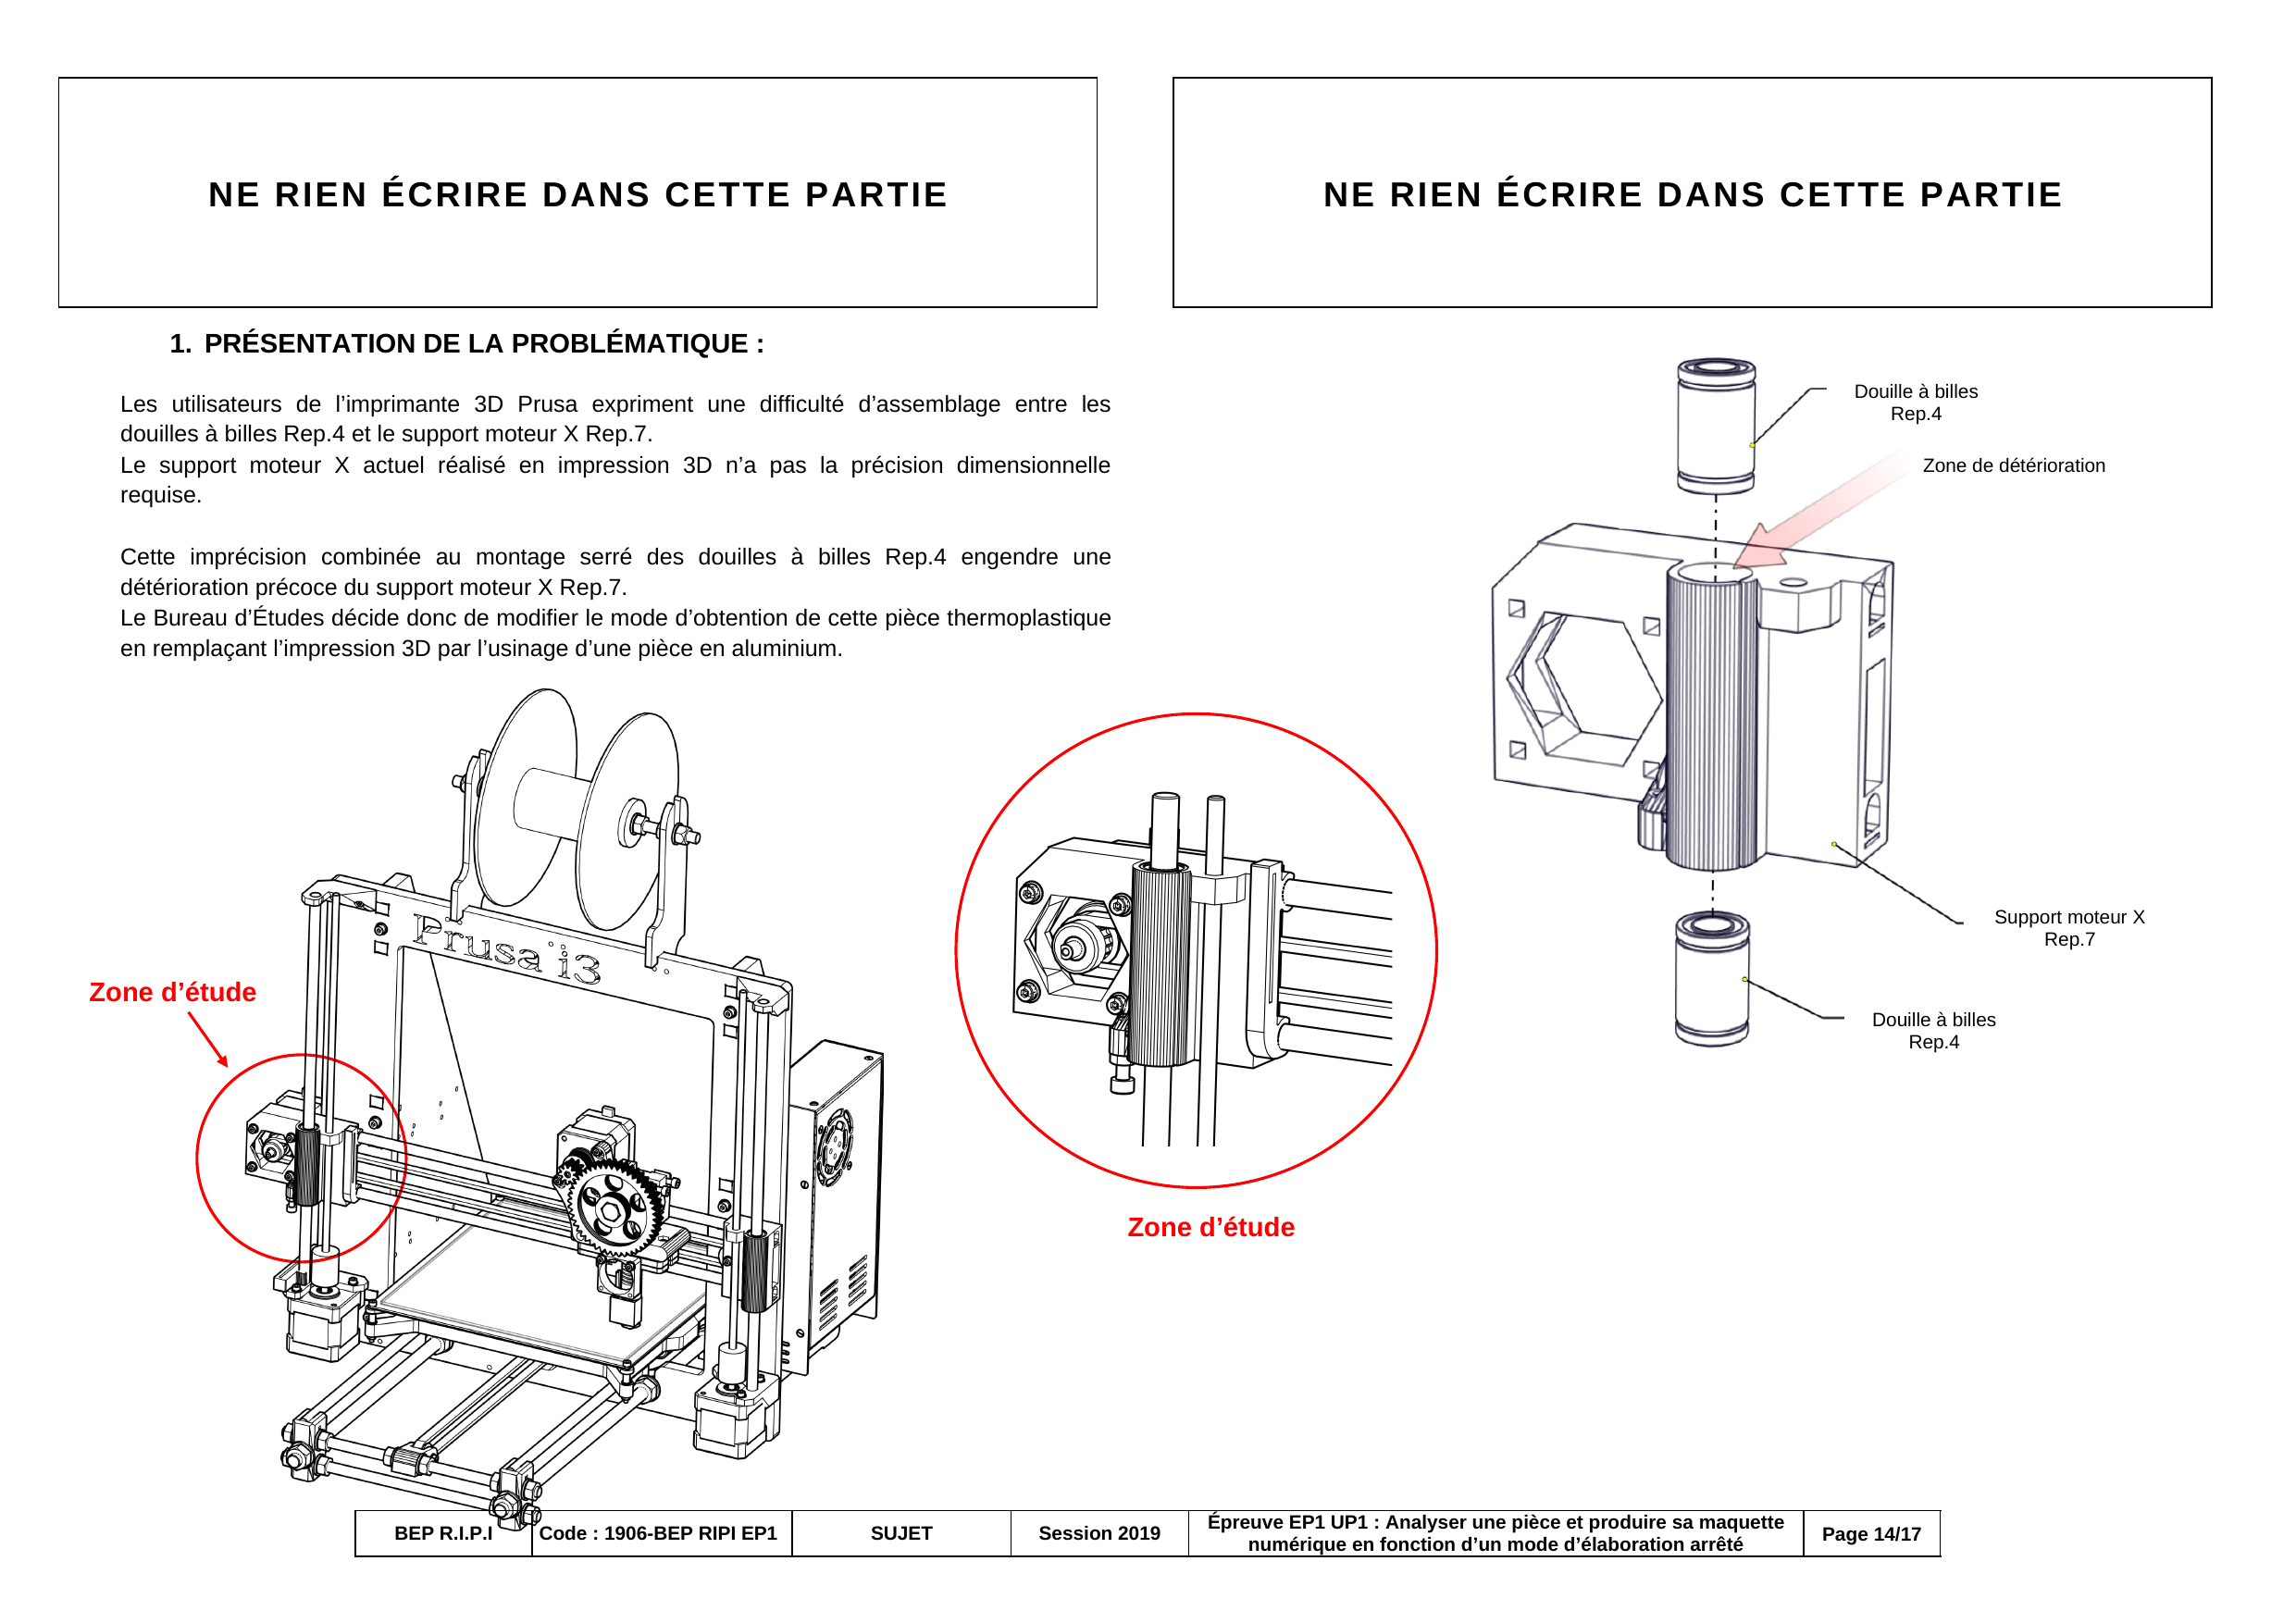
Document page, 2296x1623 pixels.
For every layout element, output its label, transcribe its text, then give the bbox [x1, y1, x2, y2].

text Le Bureau d’Études décide donc de modifier le mode d’obtention de cette pièce thermoplastique en remplaçant l’impression 3D par l’usinage d’une pièce en aluminium. [120, 604, 1113, 661]
picture [225, 678, 884, 1531]
picture [989, 764, 1044, 825]
picture [1336, 1092, 1393, 1146]
text Le support moteur X actuel réalisé en impression 3D n’a pas la précision dimensionnelle requise. [120, 451, 1113, 508]
picture [1451, 333, 2142, 1063]
text Cette imprécision combinée au montage serré des douilles à billes Rep.4 engendre une détérioration précoce du support moteur X Rep.7. [120, 543, 1113, 600]
picture [989, 764, 1393, 1146]
text Les utilisateurs de l’imprimante 3D Prusa expriment une difficulté d’assemblage entre les douilles à billes Rep.4 et le support moteur X Rep.7. [120, 390, 1113, 447]
picture [1348, 764, 1393, 810]
picture [989, 1076, 1057, 1146]
list PRÉSENTATION DE LA PROBLÉMATIQUE : [169, 328, 1113, 359]
